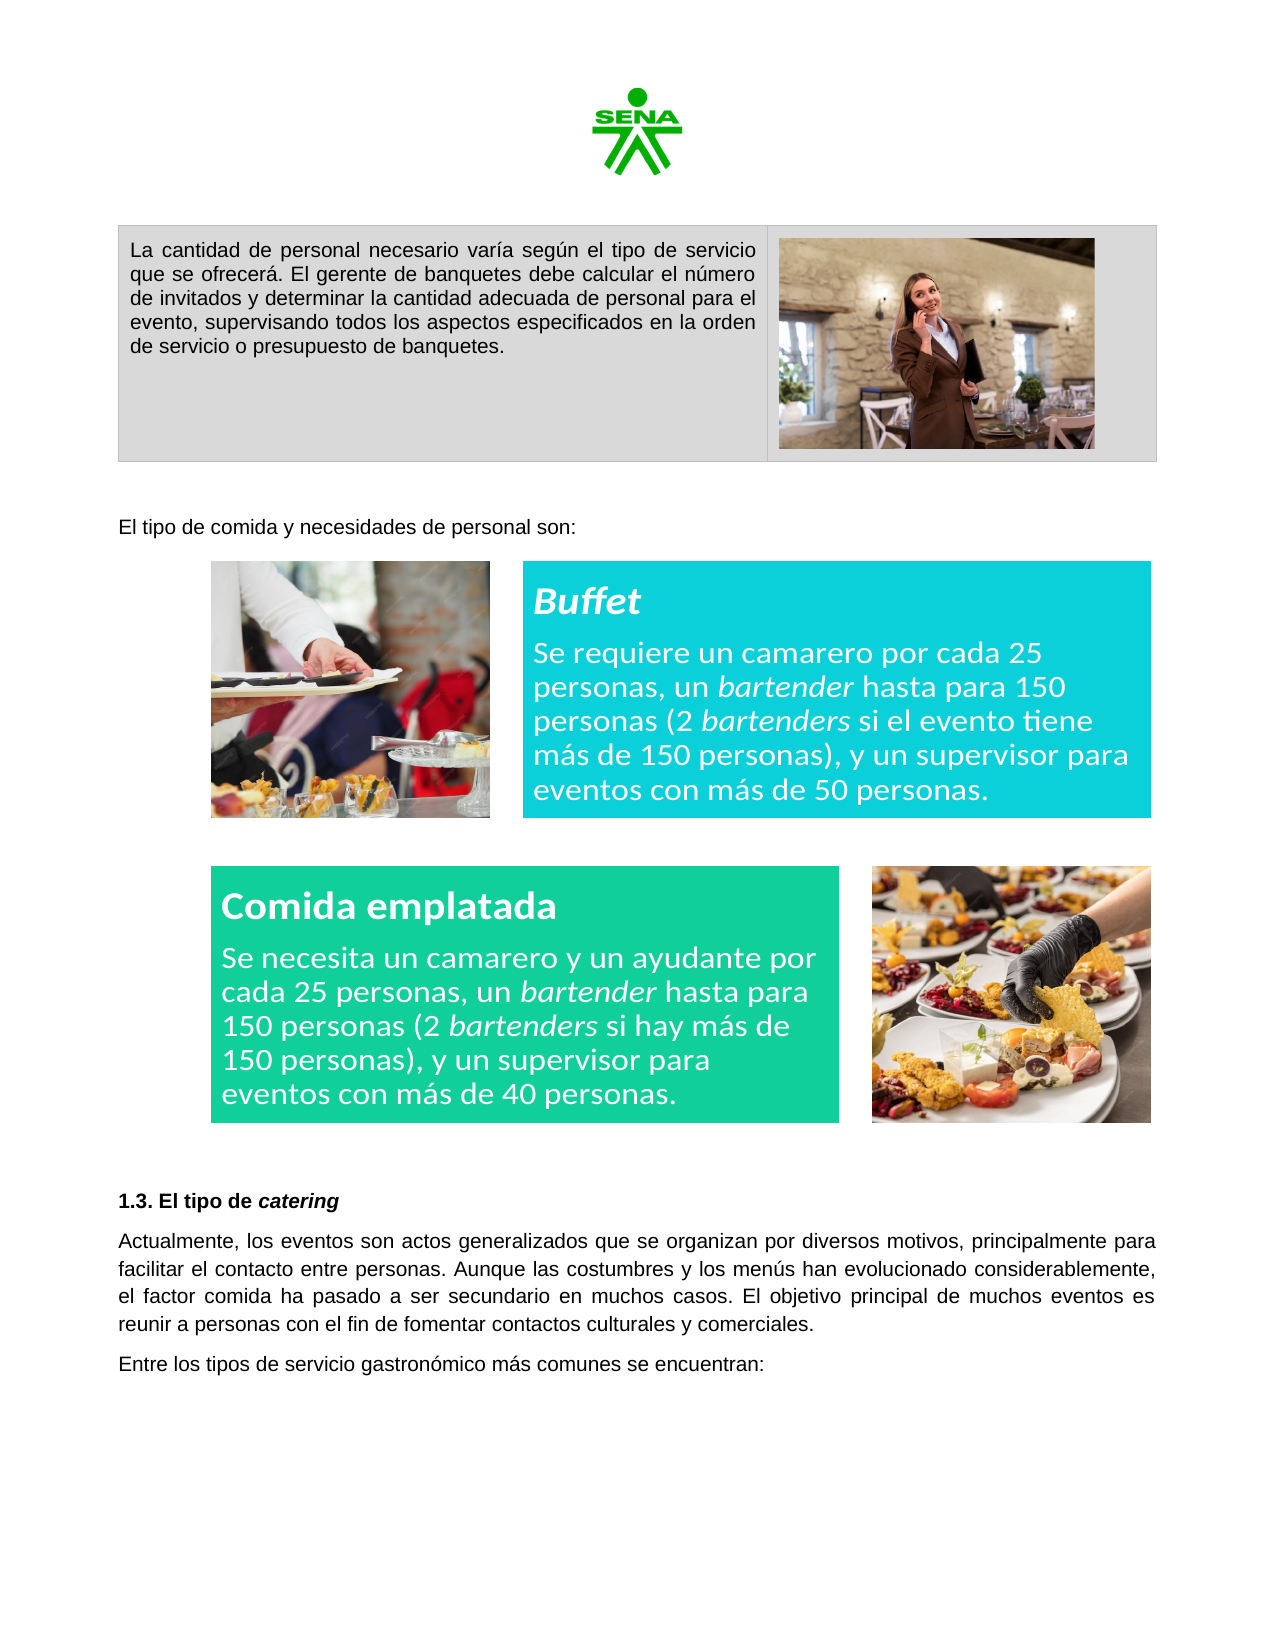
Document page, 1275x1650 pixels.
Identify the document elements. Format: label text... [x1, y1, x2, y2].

picture [872, 866, 1151, 1123]
text Actualmente, los eventos son actos generalizados que se organizan por diversos motivos, principalmente para facilitar el contacto entre personas. Aunque las costumbres y los menús han evolucionado considerablemente, el factor comida ha pasado a ser secundario en muchos casos. El objetivo principal de muchos eventos es reunir a personas con el fin de fomentar contactos culturales y comerciales. [118, 1229, 1157, 1335]
picture [211, 561, 490, 818]
picture [592, 87, 683, 176]
table_header [768, 226, 1156, 461]
picture [779, 238, 1095, 449]
text El tipo de comida y necesidades de personal son: [118, 514, 1157, 538]
text Entre los tipos de servicio gastronómico más comunes se encuentran: [118, 1351, 1157, 1375]
table_header La cantidad de personal necesario varía según el tipo de servicio que se ofrecerá. El gerente de banquetes debe calcular el número de invitados y determinar la cantidad adecuada de personal para el evento, supervisando todos los aspectos especificados en la orden de servicio o presupuesto de banquetes. [119, 226, 767, 461]
text 1.3. El tipo de catering [118, 1189, 1157, 1213]
